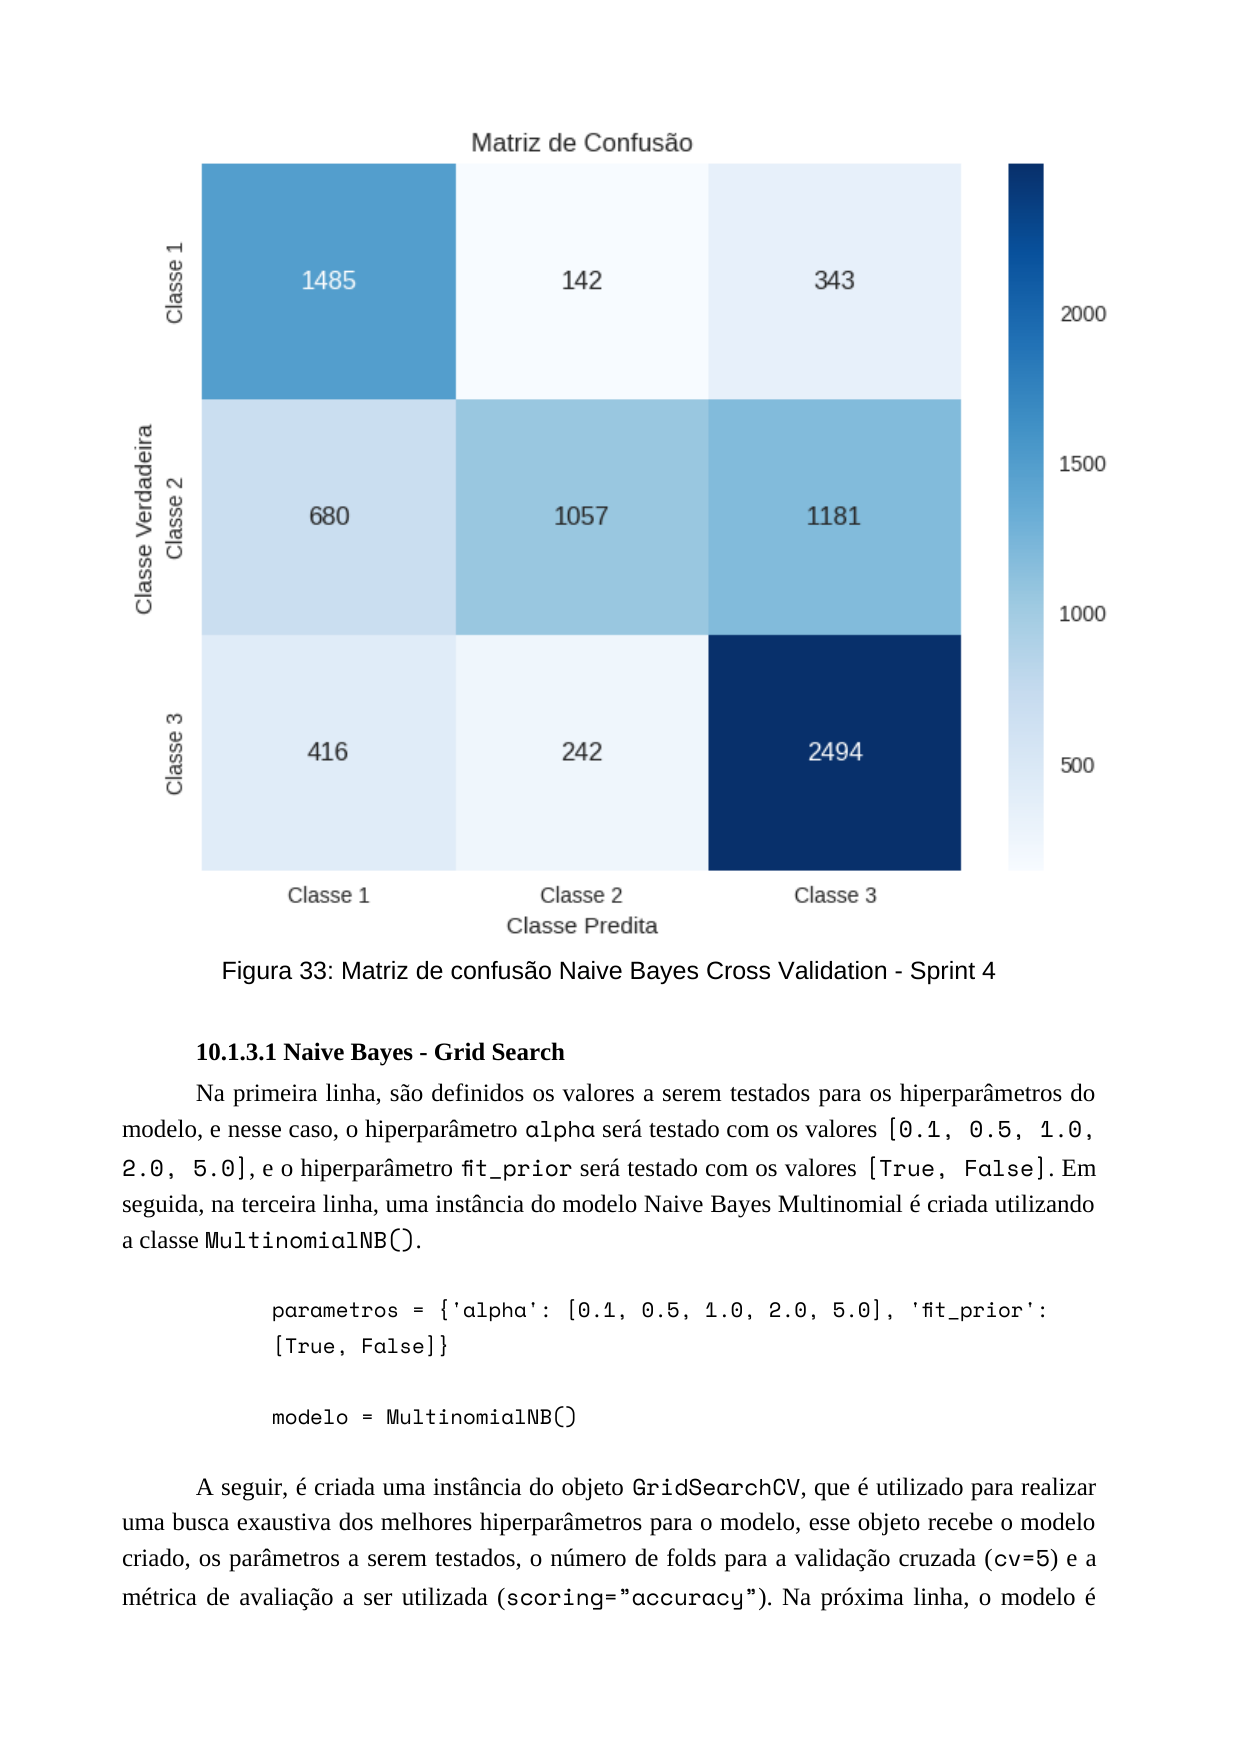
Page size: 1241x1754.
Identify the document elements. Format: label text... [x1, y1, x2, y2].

text modelo = MultinomialNB() [272, 1401, 1096, 1432]
text Na primeira linha, são definidos os valores a serem testados para os hiperparâmetros do modelo, e nesse caso, o hiperparâmetro alpha será testado com os valores [0.1, 0.5, 1.0, 2.0, 5.0], e o hiperparâmetro fit_prior será testado com os valores [True, False]. Em seguida, na terceira linha, uma instância do modelo Naive Bayes Multinomial é criada utilizando a classe MultinomialNB(). [122, 1078, 1096, 1257]
text parametros = {'alpha': [0.1, 0.5, 1.0, 2.0, 5.0], 'fit_prior': [True, False]} [272, 1294, 1096, 1361]
picture [121, 118, 1122, 952]
text Figura 33: Matriz de confusão Naive Bayes Cross Validation - Sprint 4 [122, 956, 1096, 984]
subtitle 10.1.3.1 Naive Bayes - Grid Search [122, 1037, 1096, 1065]
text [122, 1469, 1096, 1614]
